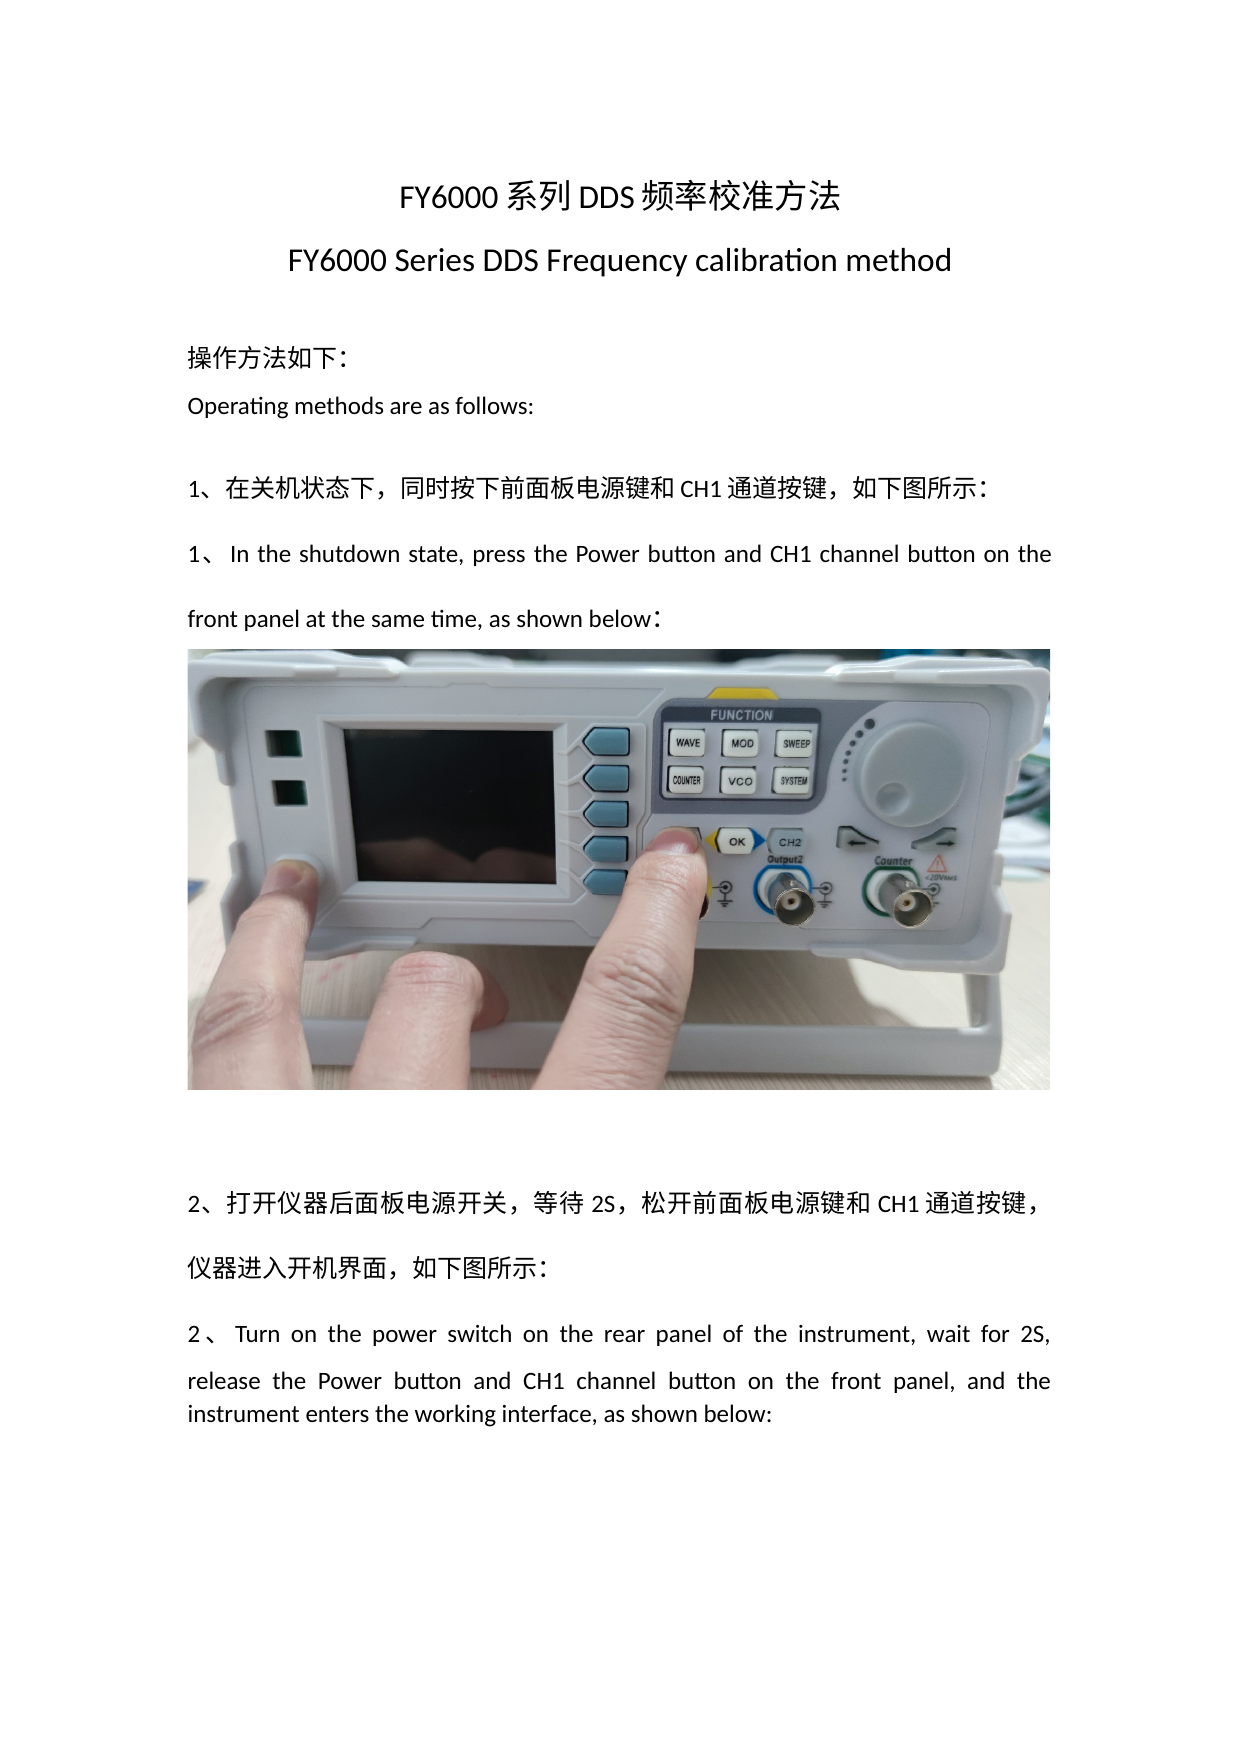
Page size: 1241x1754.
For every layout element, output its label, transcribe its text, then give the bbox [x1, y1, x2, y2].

picture [187, 649, 1051, 1090]
text Operating methods are as follows: [187, 389, 1053, 422]
text 2、Turn on the power switch on the rear panel of the instrument, wait for 2S, release the Power button and CH1 channel button on the front panel, and the instrument enters the working interface, as shown below: [187, 1299, 1053, 1429]
text 1、In the shutdown state, press the Power button and CH1 channel button on the front panel at the same time, as shown below： [187, 519, 1053, 649]
text 2、打开仪器后面板电源开关，等待2S，松开前面板电源键和CH1通道按键，仪器进入开机界面，如下图所示： [187, 1169, 1053, 1299]
text 操作方法如下： [187, 324, 1053, 389]
text 1、在关机状态下，同时按下前面板电源键和CH1通道按键，如下图所示： [187, 454, 1053, 519]
text FY6000 Series DDS Frequency calibration method [187, 227, 1053, 292]
text FY6000系列DDS频率校准方法 [187, 162, 1053, 227]
